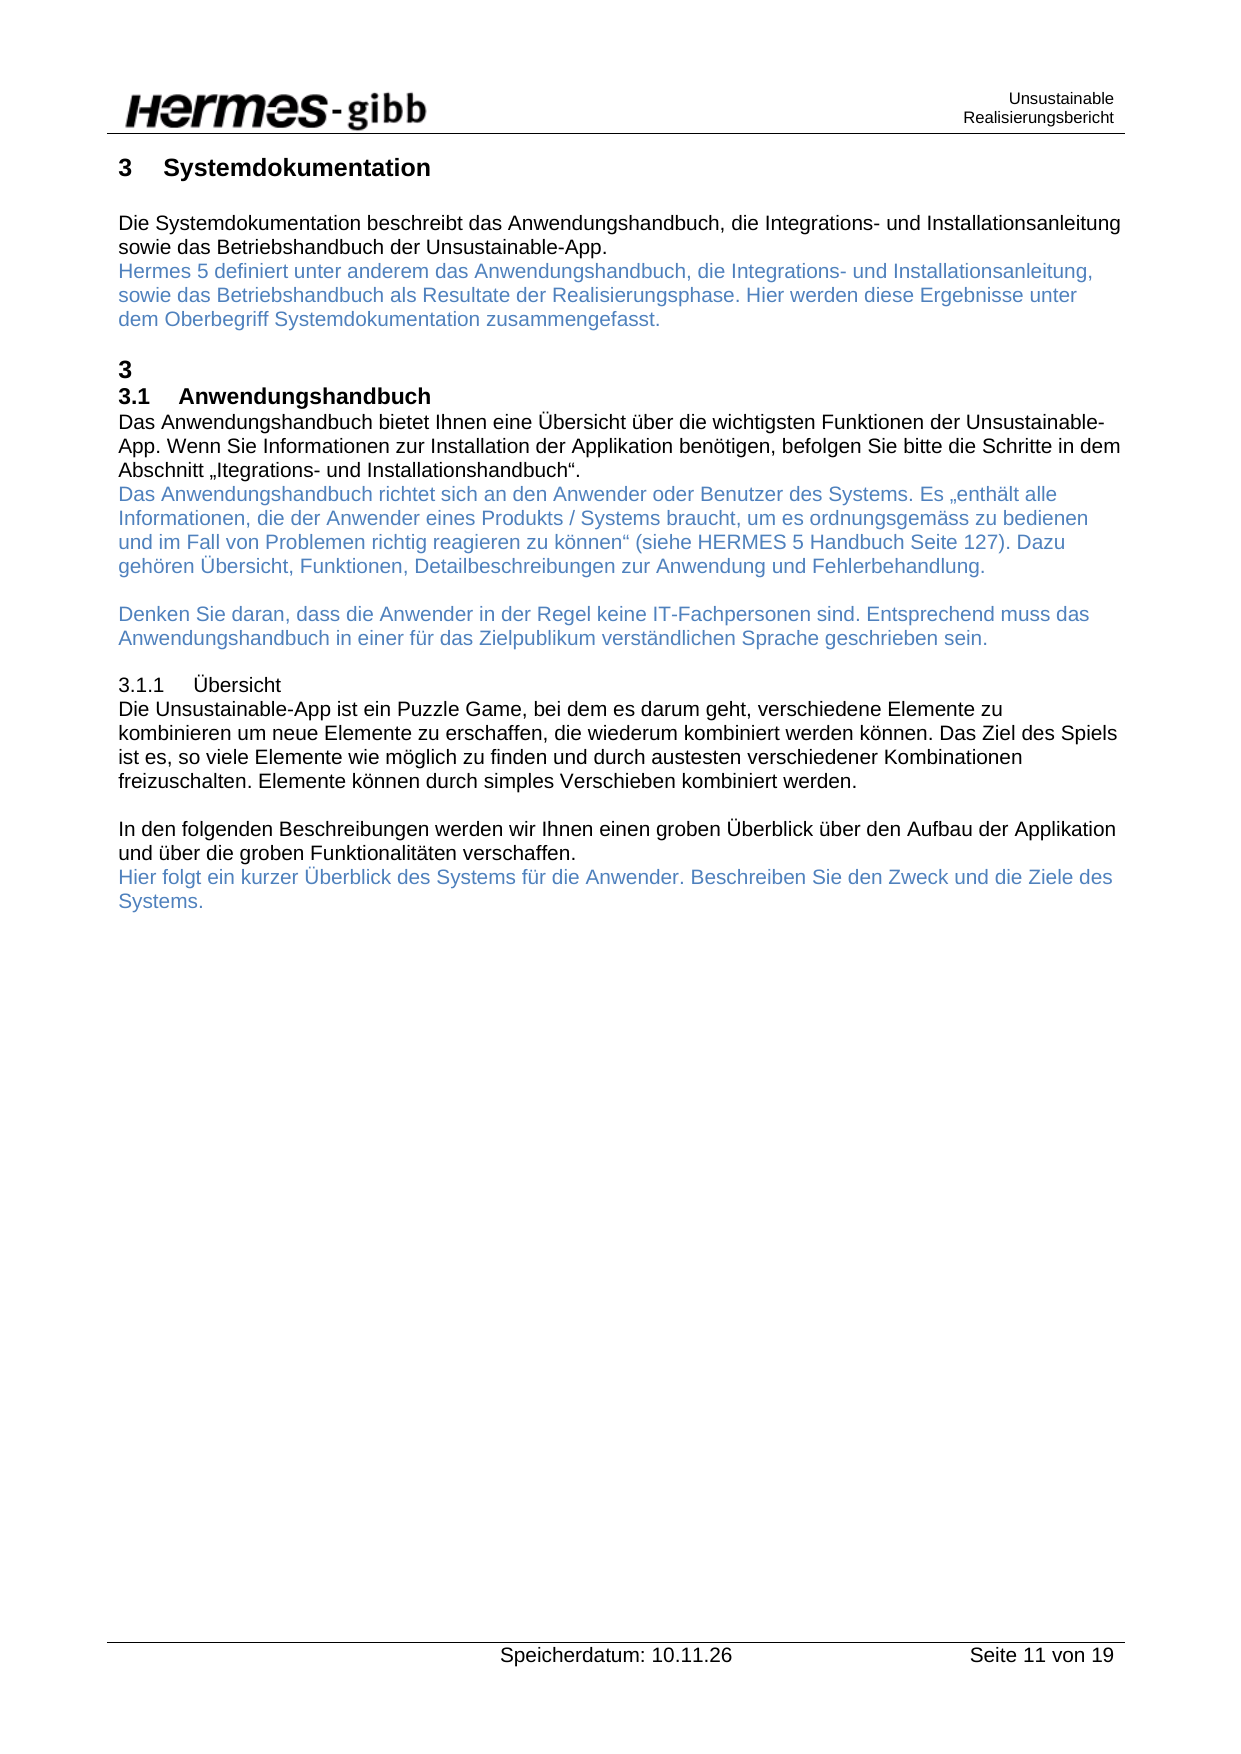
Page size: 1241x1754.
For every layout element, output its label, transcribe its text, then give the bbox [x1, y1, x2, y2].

text Die Systemdokumentation beschreibt das Anwendungshandbuch, die Integrations- und Installationsanleitung sowie das Betriebshandbuch der Unsustainable-App. [118, 211, 1122, 259]
text In den folgenden Beschreibungen werden wir Ihnen einen groben Überblick über den Aufbau der Applikation und über die groben Funktionalitäten verschaffen. [118, 817, 1122, 865]
text Die Unsustainable-App ist ein Puzzle Game, bei dem es darum geht, verschiedene Elemente zu kombinieren um neue Elemente zu erschaffen, die wiederum kombiniert werden können. Das Ziel des Spiels ist es, so viele Elemente wie möglich zu finden und durch austesten verschiedener Kombinationen freizuschalten. Elemente können durch simples Verschieben kombiniert werden. [118, 697, 1122, 793]
subtitle Übersicht [118, 673, 1122, 697]
text Hermes 5 definiert unter anderem das Anwendungshandbuch, die Integrations- und Installationsanleitung, sowie das Betriebshandbuch als Resultate der Realisierungsphase. Hier werden diese Ergebnisse unter dem Oberbegriff Systemdokumentation zusammengefasst. [118, 259, 1122, 331]
text Das Anwendungshandbuch bietet Ihnen eine Übersicht über die wichtigsten Funktionen der Unsustainable-App. Wenn Sie Informationen zur Installation der Applikation benötigen, befolgen Sie bitte die Schritte in dem Abschnitt „Itegrations- und Installationshandbuch“. [118, 410, 1122, 482]
text Denken Sie daran, dass die Anwender in der Regel keine IT-Fachpersonen sind. Entsprechend muss das Anwendungshandbuch in einer für das Zielpublikum verständlichen Sprache geschrieben sein. [118, 601, 1122, 649]
text Hier folgt ein kurzer Überblick des Systems für die Anwender. Beschreiben Sie den Zweck und die Ziele des Systems. [118, 865, 1122, 913]
text Das Anwendungshandbuch richtet sich an den Anwender oder Benutzer des Systems. Es „enthält alle Informationen, die der Anwender eines Produkts / Systems braucht, um es ordnungsgemäss zu bedienen und im Fall von Problemen richtig reagieren zu können“ (siehe HERMES 5 Handbuch Seite 127). Dazu gehören Übersicht, Funktionen, Detailbeschreibungen zur Anwendung und Fehlerbehandlung. [118, 482, 1122, 577]
subtitle Systemdokumentation [118, 153, 1122, 181]
subtitle Anwendungshandbuch [118, 383, 1122, 410]
